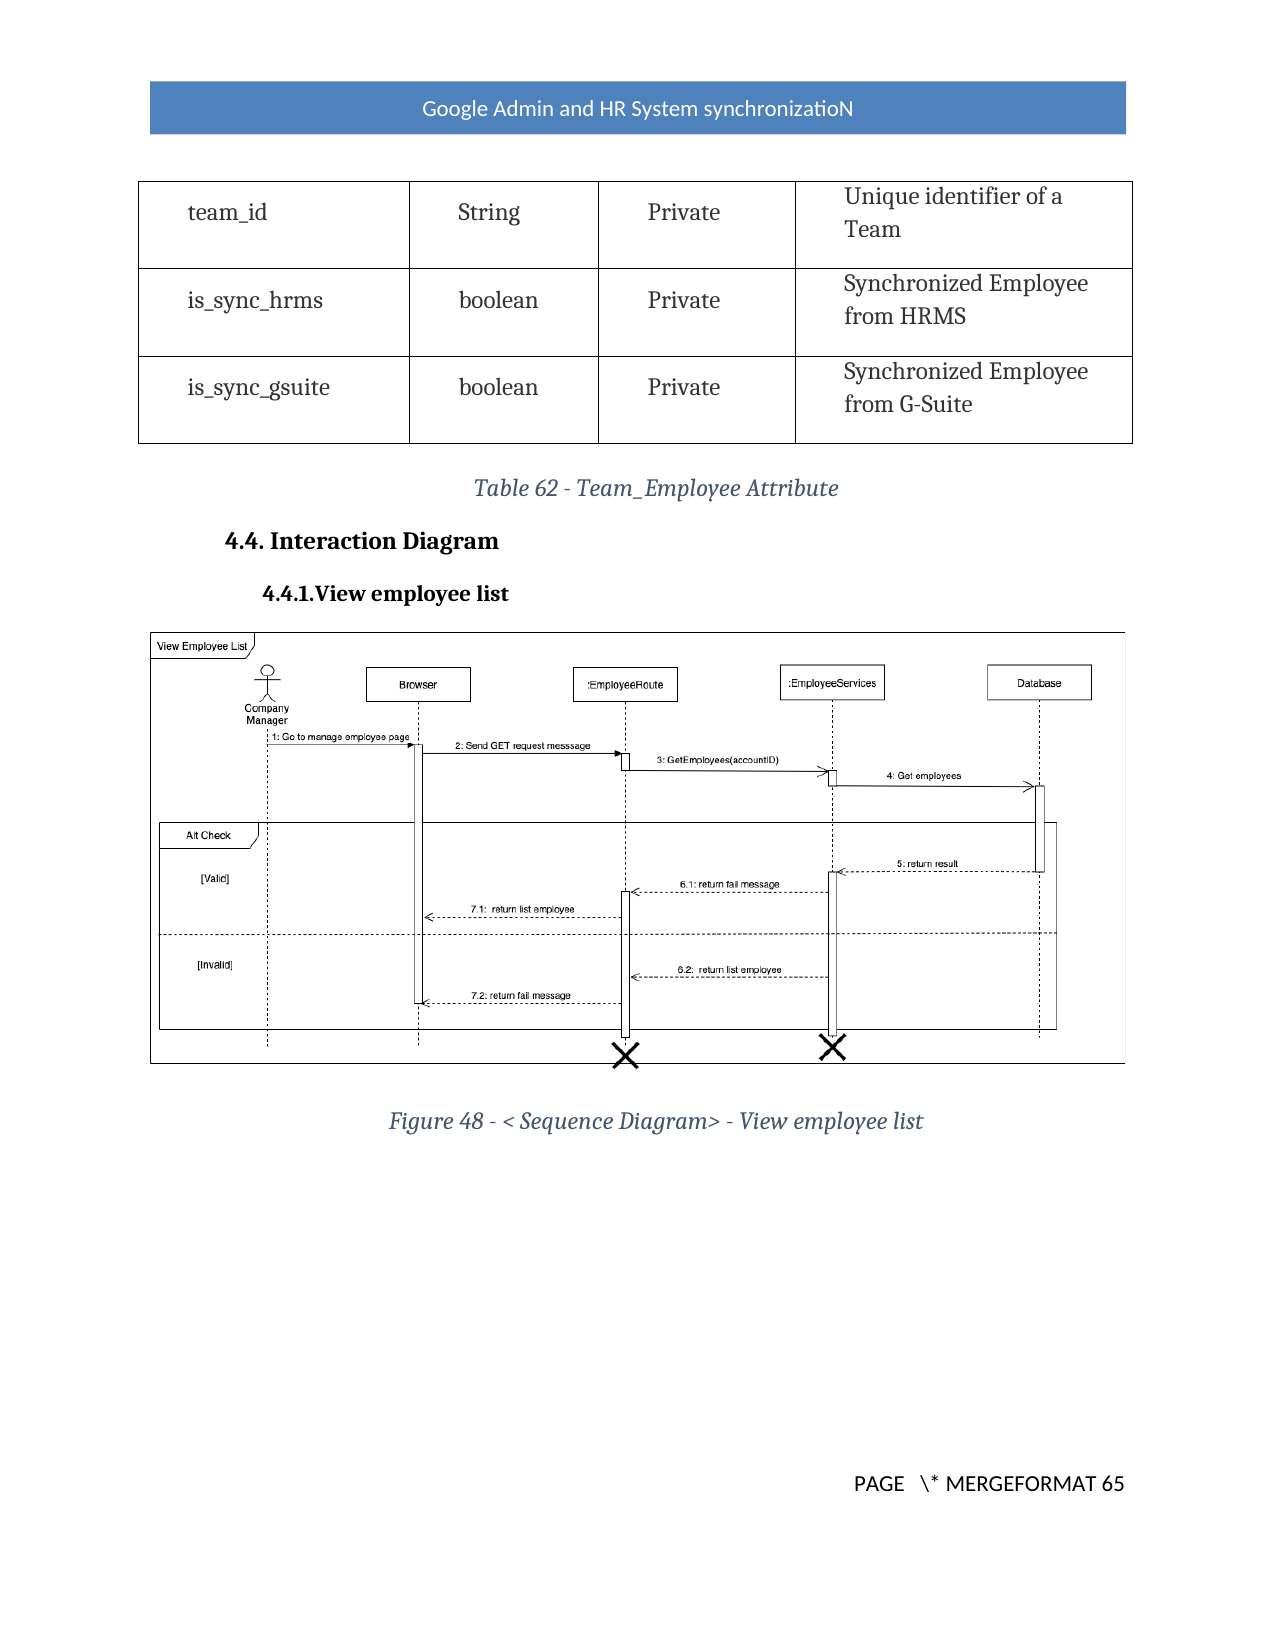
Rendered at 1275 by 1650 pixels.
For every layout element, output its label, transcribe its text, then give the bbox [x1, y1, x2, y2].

table_cell Unique identifier of a Team [796, 182, 1132, 268]
table_cell is_sync_hrms [139, 269, 409, 356]
picture [150, 632, 1125, 1074]
table_cell Private [599, 357, 795, 443]
text Figure 48 - < Sequence Diagram> - View employee list [187, 1107, 1125, 1136]
table_cell Private [599, 182, 795, 268]
table_cell Synchronized Employee from G-Suite [796, 357, 1132, 443]
table_cell boolean [410, 269, 598, 356]
table_cell is_sync_gsuite [139, 357, 409, 443]
table_cell Synchronized Employee from HRMS [796, 269, 1132, 356]
subtitle View employee list [262, 581, 1125, 607]
table_cell String [410, 182, 598, 268]
table_cell Private [599, 269, 795, 356]
table_cell boolean [410, 357, 598, 443]
table_cell team_id [139, 182, 409, 268]
subtitle Interaction Diagram [225, 527, 1125, 556]
